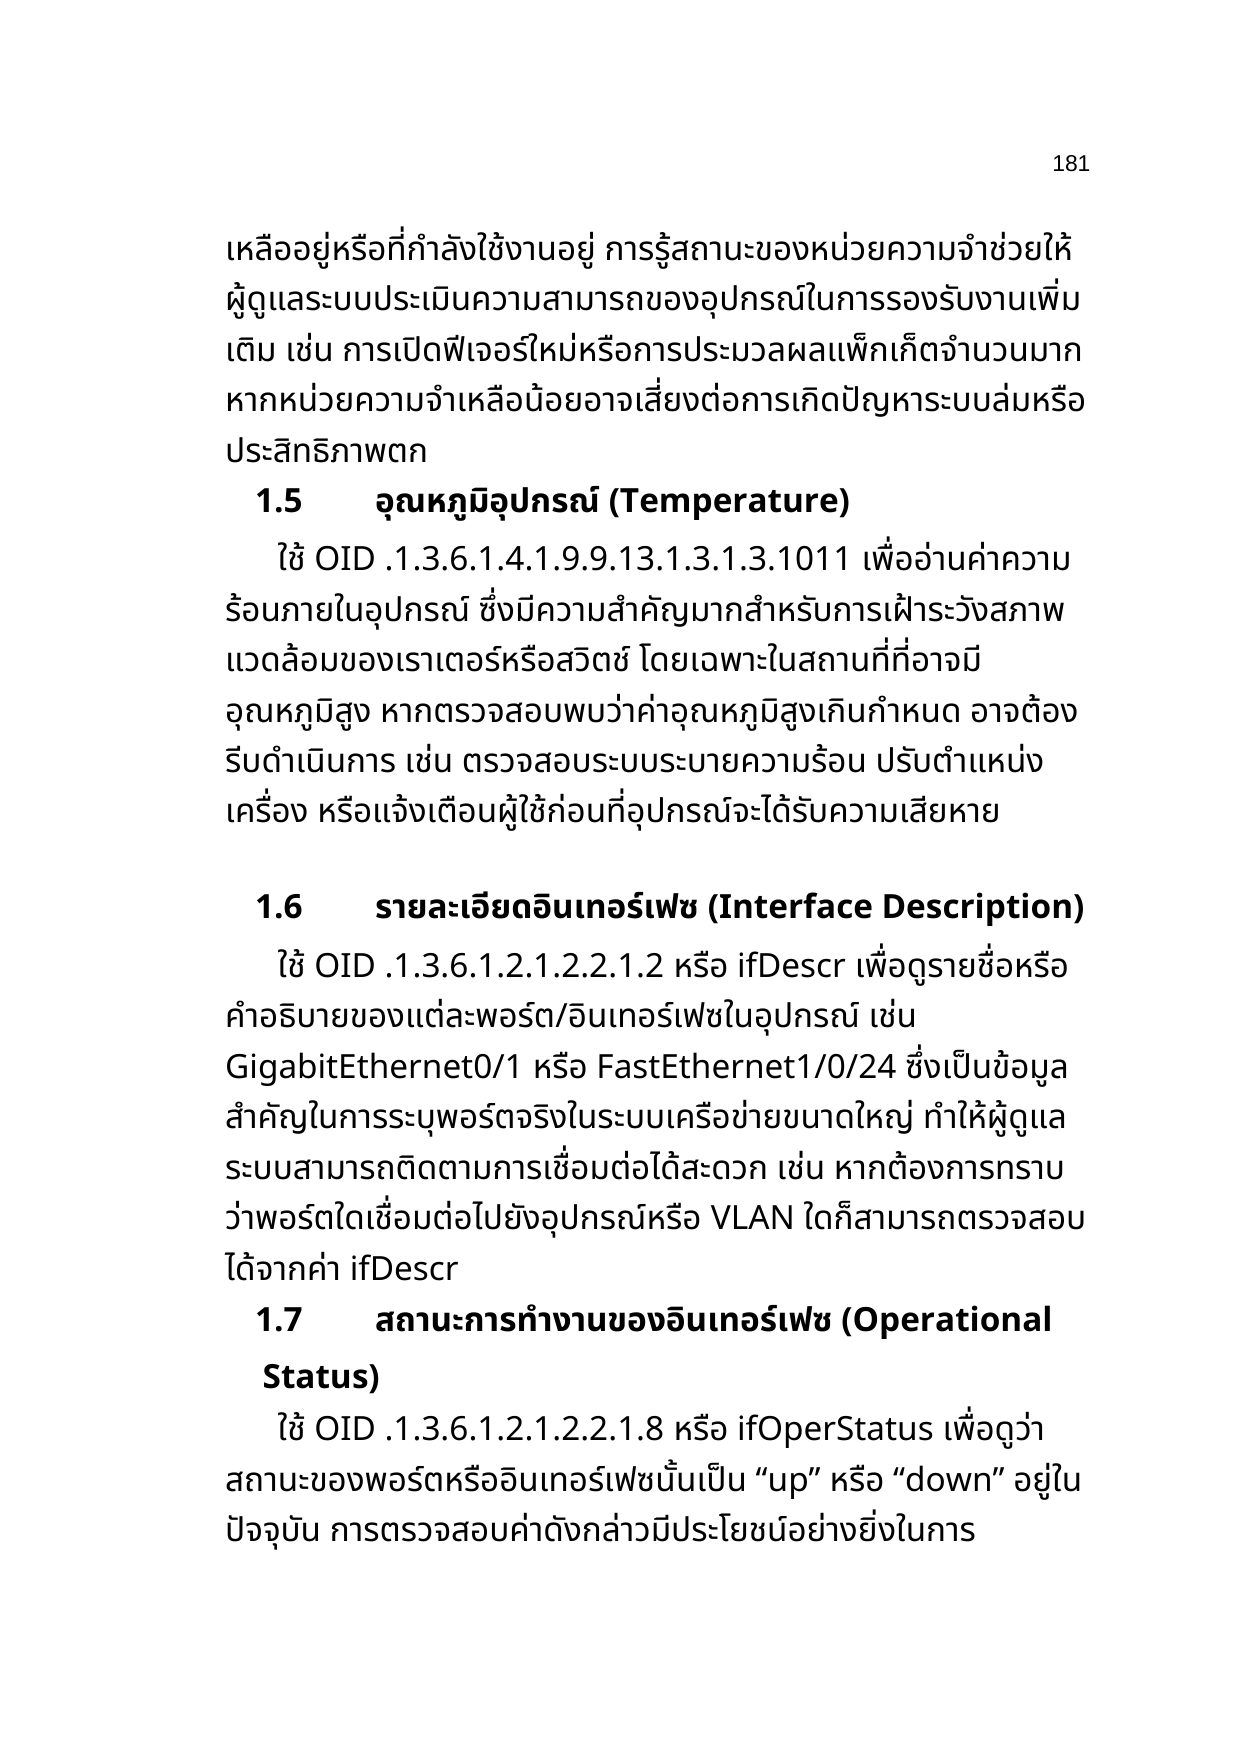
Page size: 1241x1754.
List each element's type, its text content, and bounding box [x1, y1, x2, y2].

list รายละเอียดอินเทอร์เฟซ (Interface Description) [255, 883, 1090, 934]
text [225, 1405, 1090, 1557]
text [225, 225, 1090, 477]
text ใช้ OID .1.3.6.1.2.1.2.2.1.2 หรือ ifDescr เพื่อดูรายชื่อหรือคำอธิบายของแต่ละพอร์ต/อินเทอร์เฟซในอุปกรณ์ เช่น GigabitEthernet0/1 หรือ FastEthernet1/0/24 ซึ่งเป็นข้อมูลสำคัญในการระบุพอร์ตจริงในระบบเครือข่ายขนาดใหญ่ ทำให้ผู้ดูแลระบบสามารถติดตามการเชื่อมต่อได้สะดวก เช่น หากต้องการทราบว่าพอร์ตใดเชื่อมต่อไปยังอุปกรณ์หรือ VLAN ใดก็สามารถตรวจสอบได้จากค่า ifDescr [225, 941, 1090, 1295]
list สถานะการทำงานของอินเทอร์เฟซ (Operational Status) [255, 1295, 1090, 1398]
text ใช้ OID .1.3.6.1.4.1.9.9.13.1.3.1.3.1011 เพื่ออ่านค่าความร้อนภายในอุปกรณ์ ซึ่งมีความสำคัญมากสำหรับการเฝ้าระวังสภาพแวดล้อมของเราเตอร์หรือสวิตช์ โดยเฉพาะในสถานที่ที่อาจมีอุณหภูมิสูง หากตรวจสอบพบว่าค่าอุณหภูมิสูงเกินกำหนด อาจต้องรีบดำเนินการ เช่น ตรวจสอบระบบระบายความร้อน ปรับตำแหน่งเครื่อง หรือแจ้งเตือนผู้ใช้ก่อนที่อุปกรณ์จะได้รับความเสียหาย [225, 535, 1090, 838]
list อุณหภูมิอุปกรณ์ (Temperature) [255, 477, 1090, 528]
